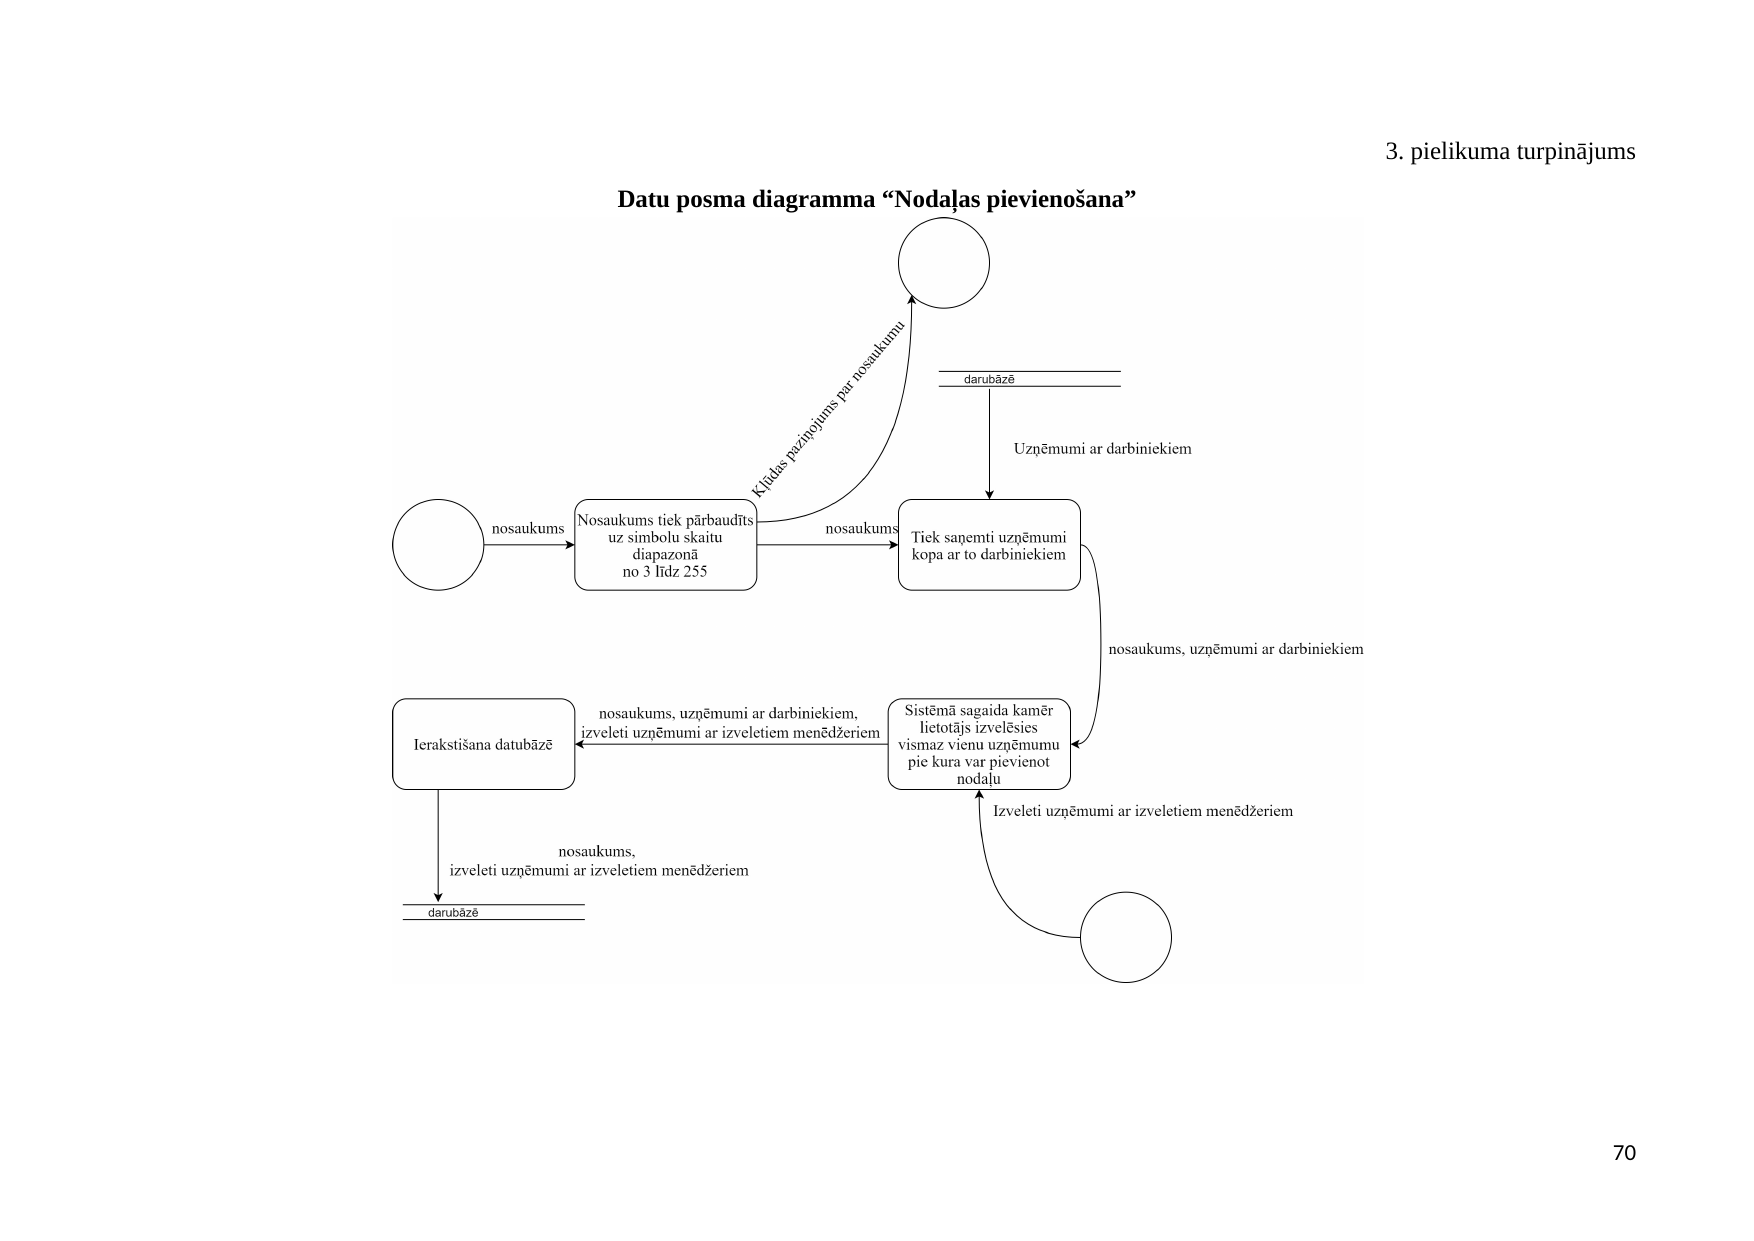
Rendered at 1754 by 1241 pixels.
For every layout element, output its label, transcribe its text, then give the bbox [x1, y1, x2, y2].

text Datu posma diagramma “Nodaļas pievienošana” [118, 184, 1636, 213]
picture [392, 217, 1364, 984]
text 3. pielikuma turpinājums [118, 136, 1636, 165]
